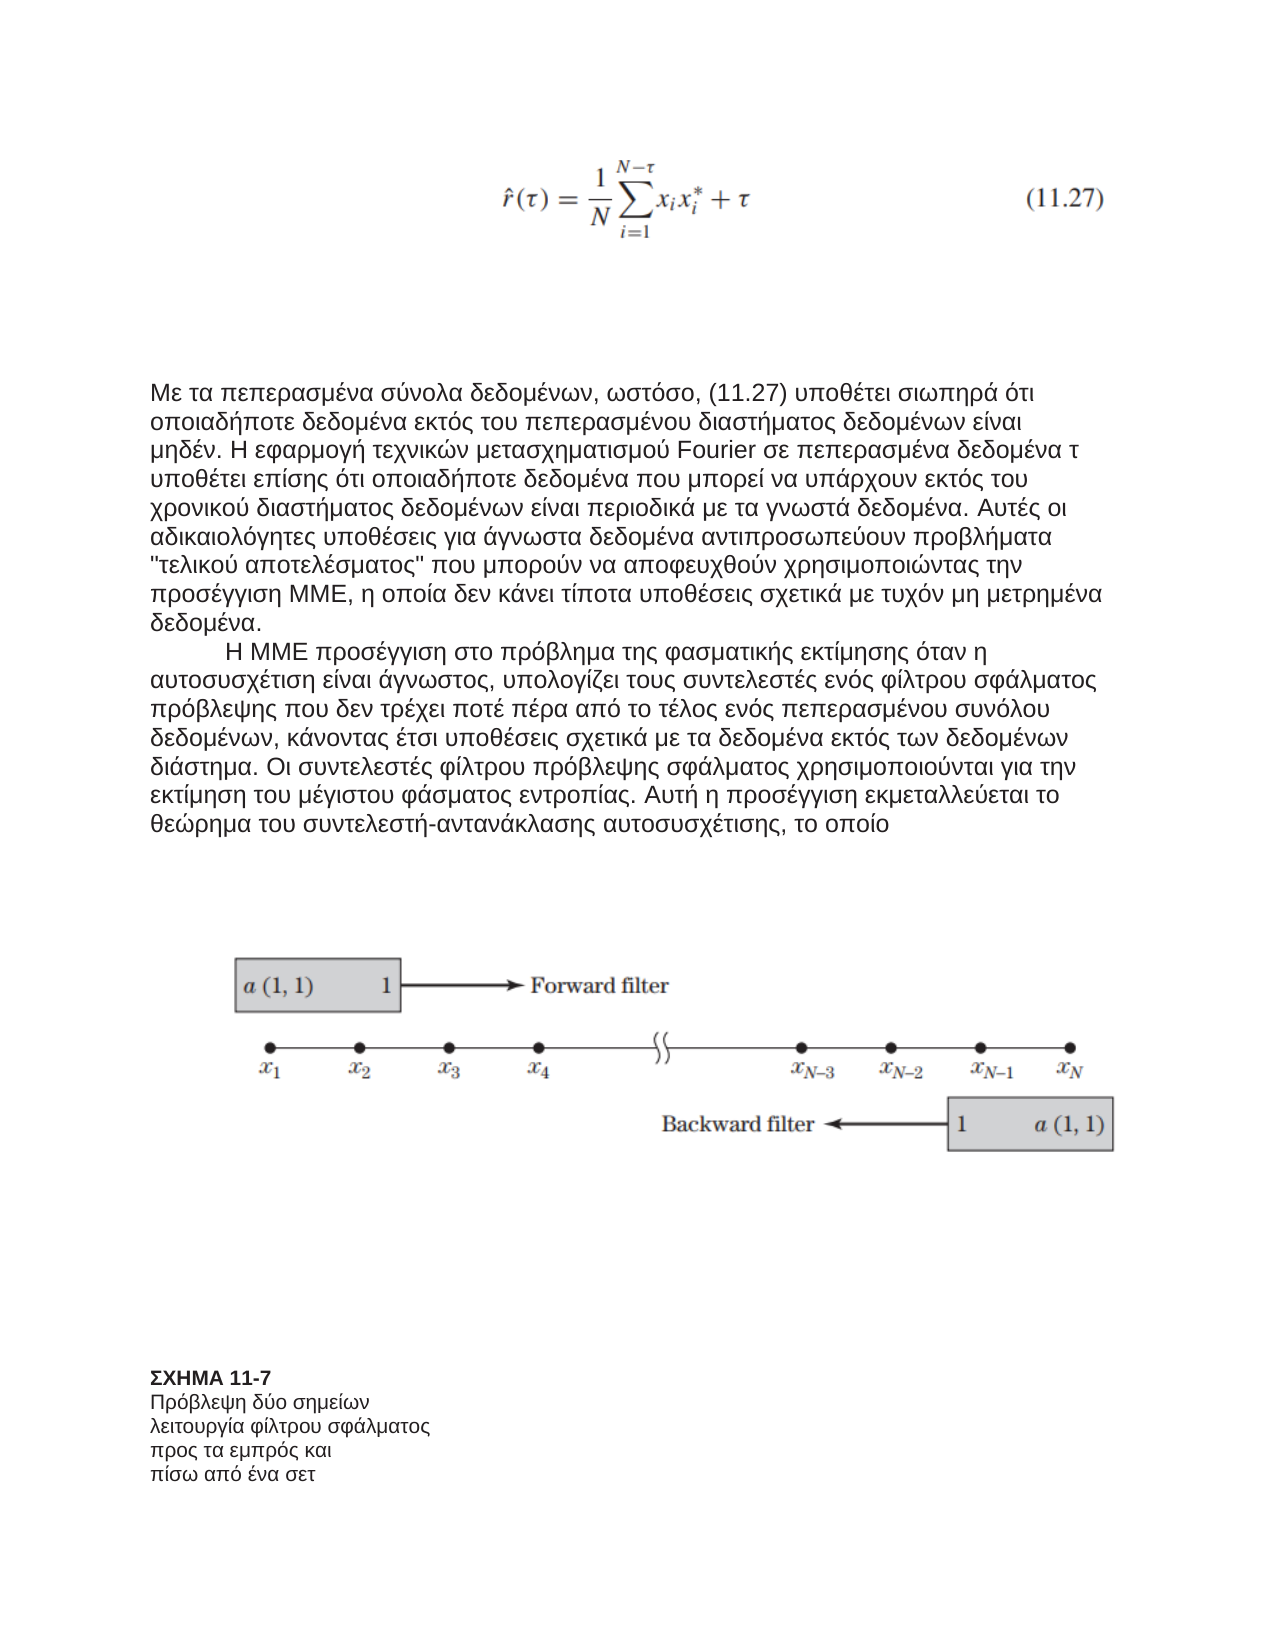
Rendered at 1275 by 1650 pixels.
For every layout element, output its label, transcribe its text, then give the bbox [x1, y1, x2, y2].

picture [150, 150, 1125, 263]
text πίσω από ένα σετ [150, 1462, 1125, 1486]
text Με τα πεπερασμένα σύνολα δεδομένων, ωστόσο, (11.27) υποθέτει σιωπηρά ότι οποιαδήποτε δεδομένα εκτός του πεπερασμένου διαστήματος δεδομένων είναι μηδέν. Η εφαρμογή τεχνικών μετασχηματισμού Fourier σε πεπερασμένα δεδομένα τ υποθέτει επίσης ότι οποιαδήποτε δεδομένα που μπορεί να υπάρχουν εκτός του χρονικού διαστήματος δεδομένων είναι περιοδικά με τα γνωστά δεδομένα. Αυτές οι αδικαιολόγητες υποθέσεις για άγνωστα δεδομένα αντιπροσωπεύουν προβλήματα "τελικού αποτελέσματος" που μπορούν να αποφευχθούν χρησιμοποιώντας την προσέγγιση MMΕ, η οποία δεν κάνει τίποτα υποθέσεις σχετικά με τυχόν μη μετρημένα δεδομένα. [150, 378, 1125, 637]
text προς τα εμπρός και [150, 1438, 1125, 1462]
text λειτουργία φίλτρου σφάλματος [150, 1414, 1125, 1438]
text ΣΧΗΜΑ 11-7 [150, 1366, 1125, 1390]
text Πρόβλεψη δύο σημείων [150, 1390, 1125, 1414]
text Η ΜΜΕ προσέγγιση στο πρόβλημα της φασματικής εκτίμησης όταν η αυτοσυσχέτιση είναι άγνωστος, υπολογίζει τους συντελεστές ενός φίλτρου σφάλματος πρόβλεψης που δεν τρέχει ποτέ πέρα από το τέλος ενός πεπερασμένου συνόλου δεδομένων, κάνοντας έτσι υποθέσεις σχετικά με τα δεδομένα εκτός των δεδομένων διάστημα. Οι συντελεστές φίλτρου πρόβλεψης σφάλματος χρησιμοποιούνται για την εκτίμηση του μέγιστου φάσματος εντροπίας. Αυτή η προσέγγιση εκμεταλλεύεται το θεώρημα του συντελεστή-αντανάκλασης αυτοσυσχέτισης, το οποίο [150, 637, 1125, 838]
picture [225, 913, 1200, 1175]
